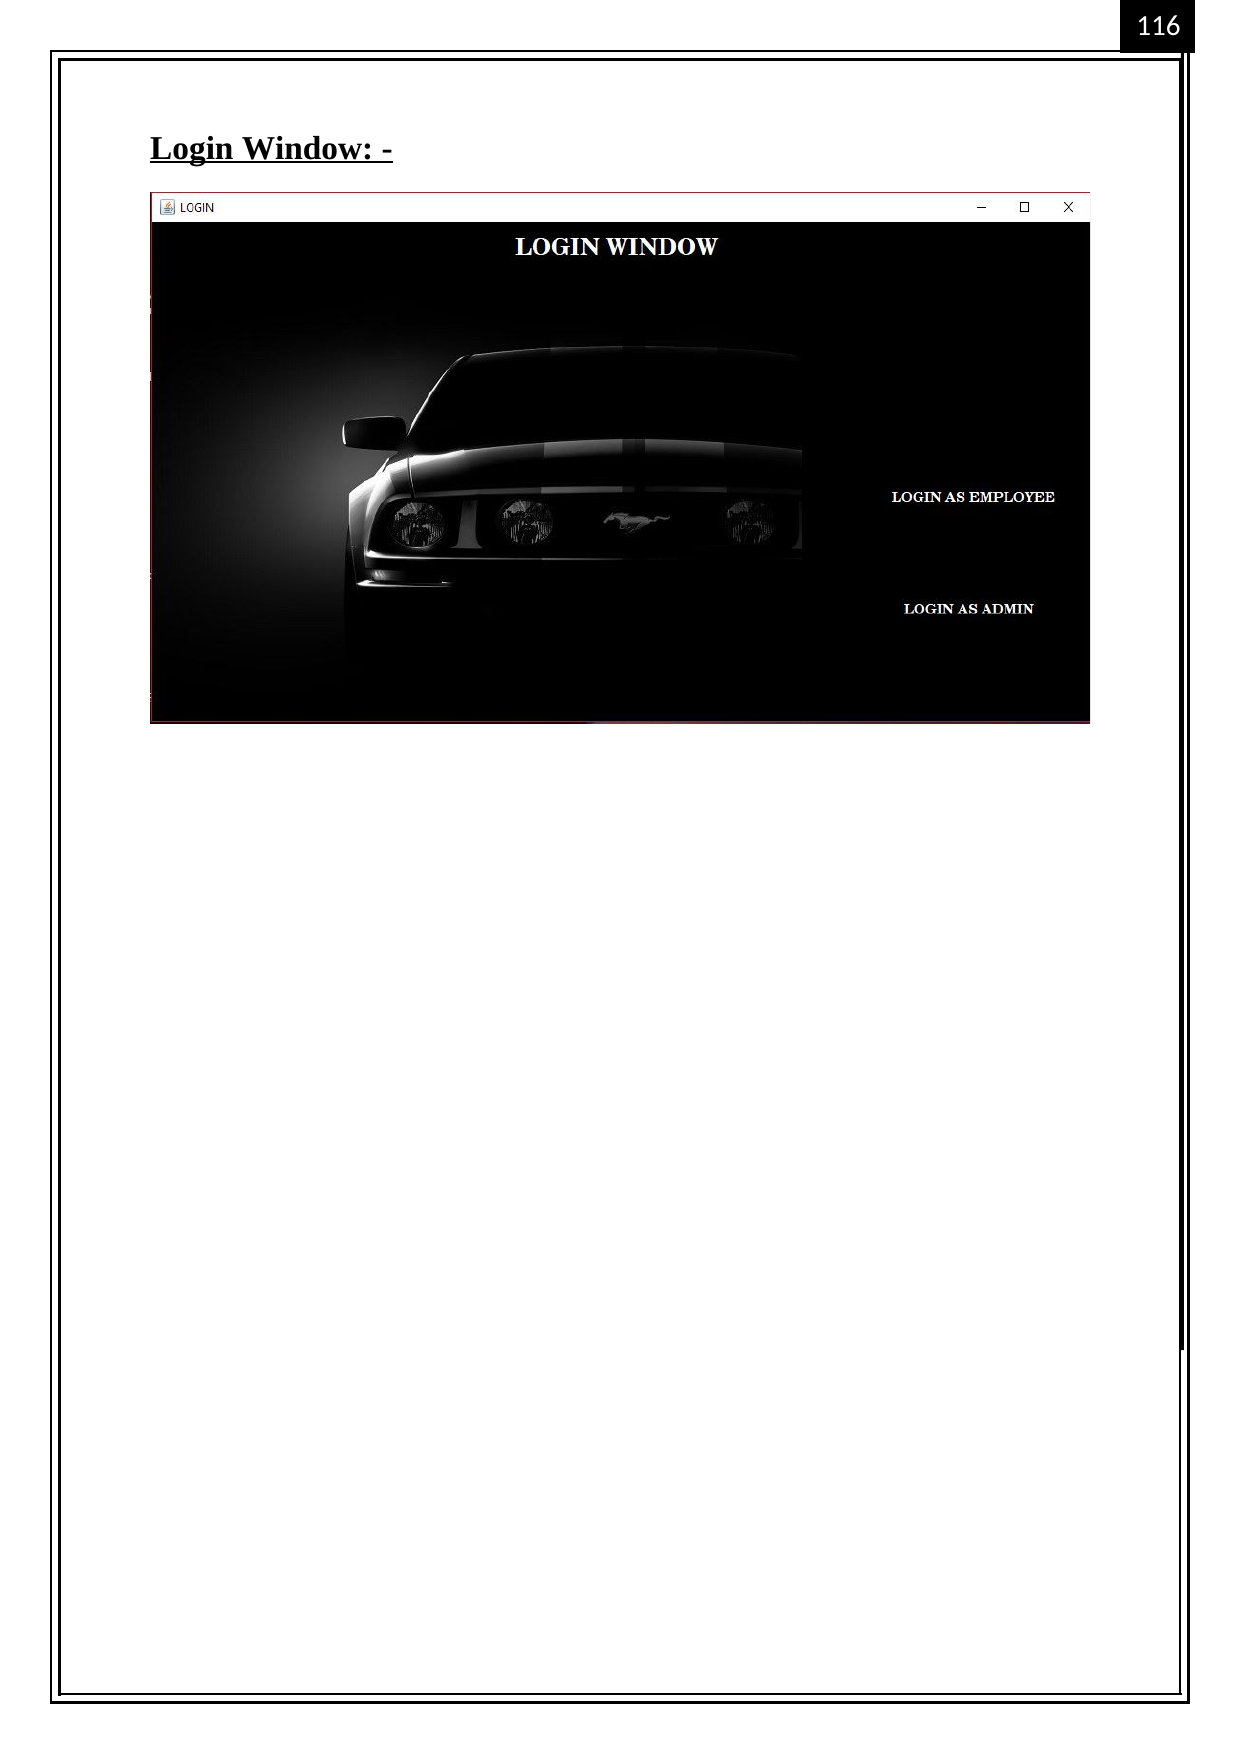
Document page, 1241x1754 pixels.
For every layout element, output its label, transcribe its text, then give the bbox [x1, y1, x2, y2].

text Login Window: - [150, 128, 1090, 166]
picture [150, 192, 1091, 724]
